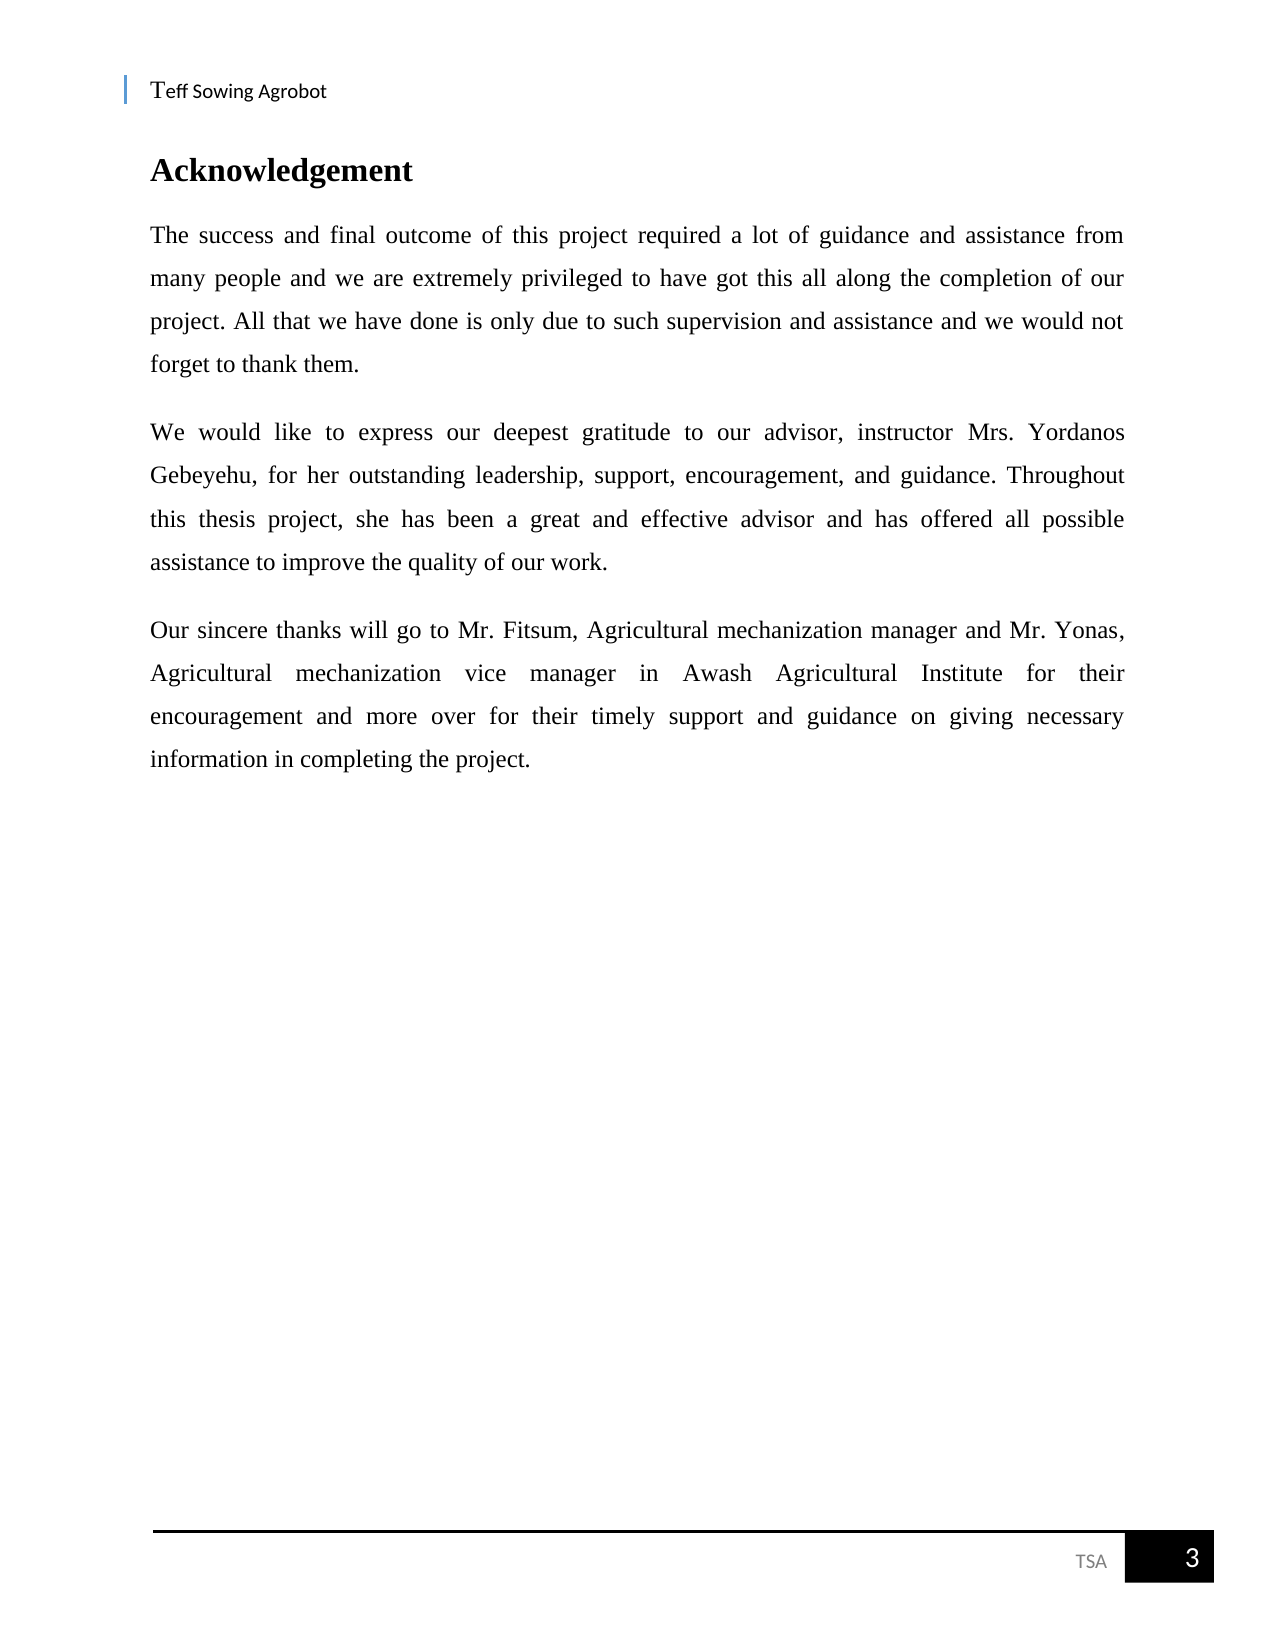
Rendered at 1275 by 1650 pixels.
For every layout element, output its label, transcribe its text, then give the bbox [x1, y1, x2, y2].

text Our sincere thanks will go to Mr. Fitsum, Agricultural mechanization manager and Mr. Yonas, Agricultural mechanization vice manager in Awash Agricultural Institute for their encouragement and more over for their timely support and guidance on giving necessary information in completing the project. [150, 615, 1125, 773]
subtitle Acknowledgement [150, 150, 1125, 188]
text We would like to express our deepest gratitude to our advisor, instructor Mrs. Yordanos Gebeyehu, for her outstanding leadership, support, encouragement, and guidance. Throughout this thesis project, she has been a great and effective advisor and has offered all possible assistance to improve the quality of our work. [150, 417, 1125, 576]
text The success and final outcome of this project required a lot of guidance and assistance from many people and we are extremely privileged to have got this all along the completion of our project. All that we have done is only due to such supervision and assistance and we would not forget to thank them. [150, 220, 1125, 378]
